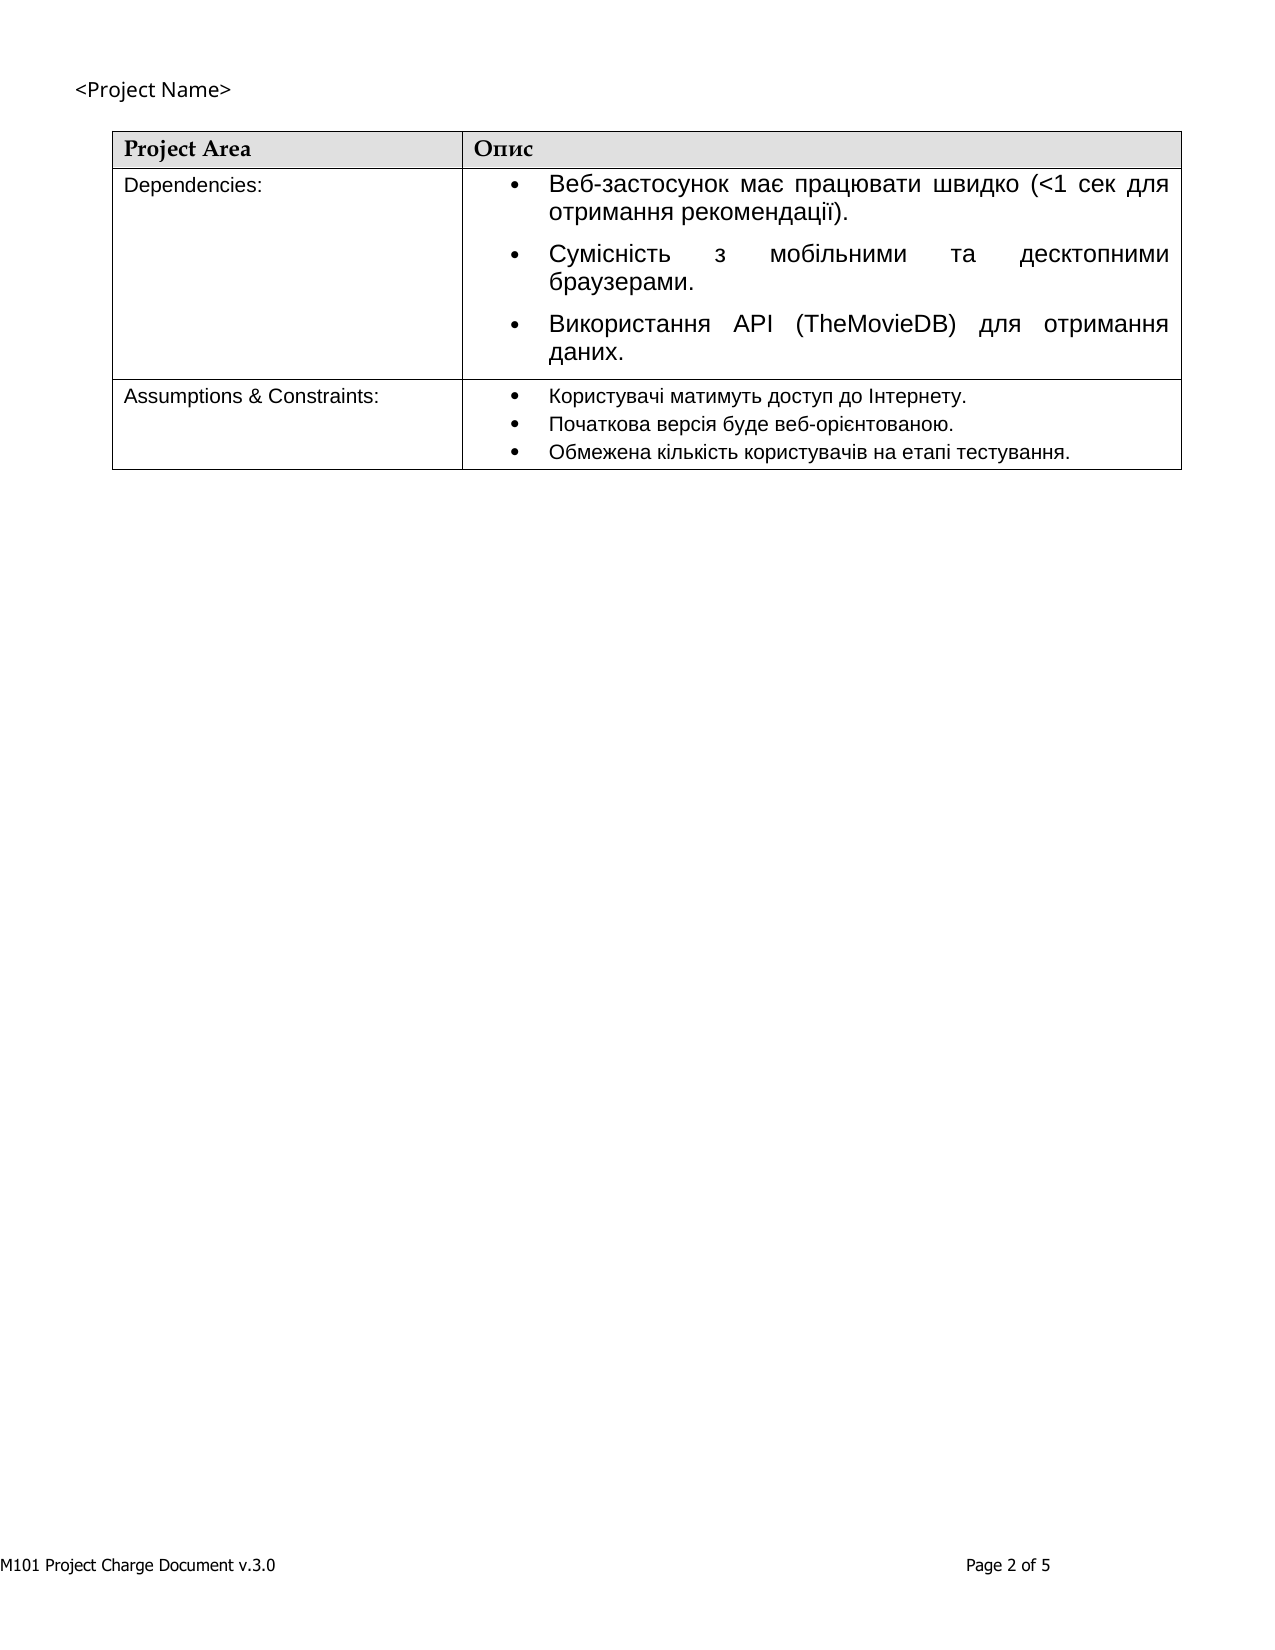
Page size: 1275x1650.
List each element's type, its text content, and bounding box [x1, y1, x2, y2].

table_cell Веб-застосунок має працювати швидко (<1 сек для отримання рекомендації). Сумісність з мобільними та десктопними браузерами. Використання API (TheMovieDB) для отримання даних. [463, 169, 1181, 378]
table_cell Користувачі матимуть доступ до Інтернету. Початкова версія буде веб-орієнтованою. Обмежена кількість користувачів на етапі тестування. [463, 380, 1181, 468]
table_cell Dependencies: [113, 169, 462, 378]
table_cell Assumptions & Constraints: [113, 380, 462, 468]
table_header Опис [463, 132, 1181, 167]
table_header Project Area [113, 132, 462, 167]
